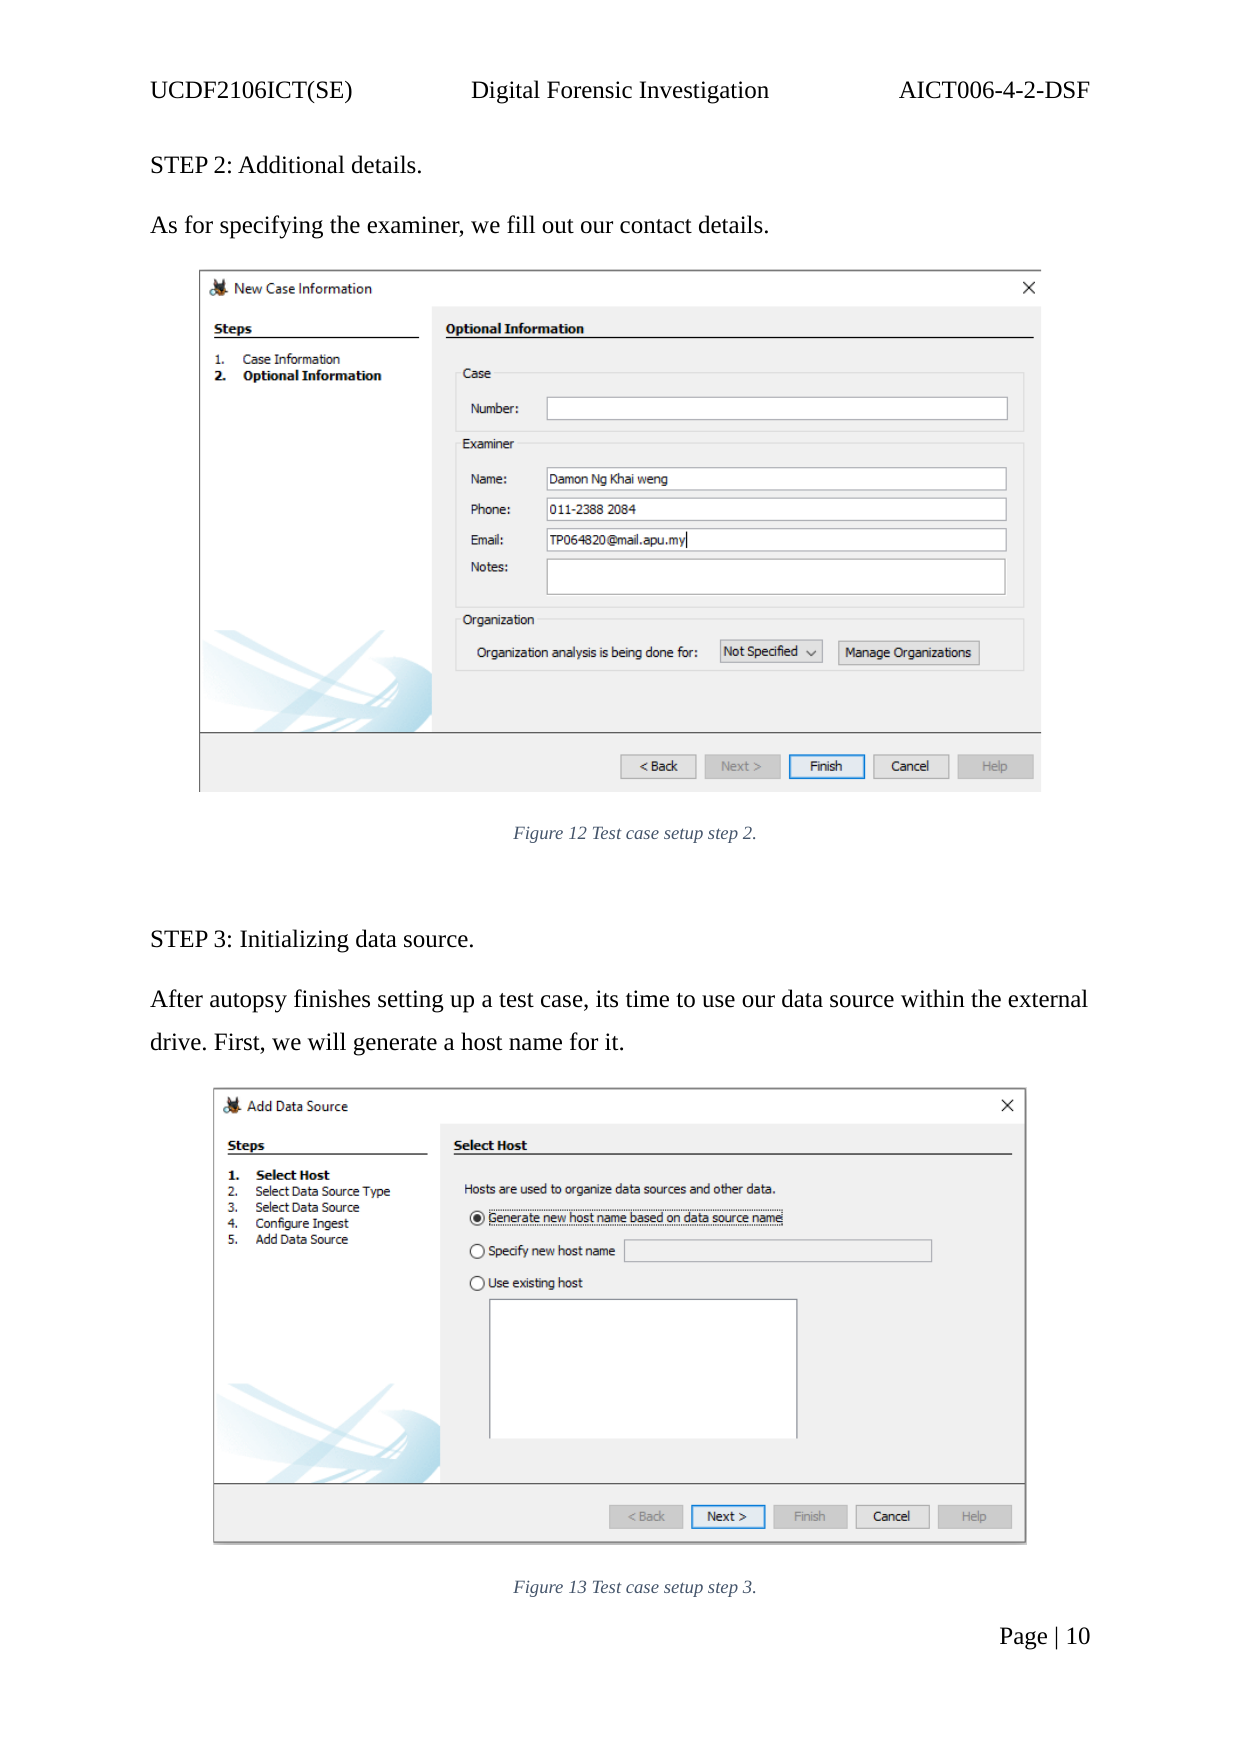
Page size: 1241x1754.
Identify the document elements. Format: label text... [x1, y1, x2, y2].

picture [199, 269, 1042, 792]
text As for specifying the examiner, we fill out our contact details. [150, 210, 1090, 238]
text Figure 12 Test case setup step 2. [150, 822, 1090, 844]
text STEP 3: Initializing data source. [150, 924, 1090, 953]
picture [213, 1087, 1027, 1545]
text Figure 13 Test case setup step 3. [150, 1576, 1090, 1597]
text After autopsy finishes setting up a test case, its time to use our data source within the external drive. First, we will generate a host name for it. [150, 984, 1090, 1056]
text STEP 2: Additional details. [150, 150, 1090, 179]
